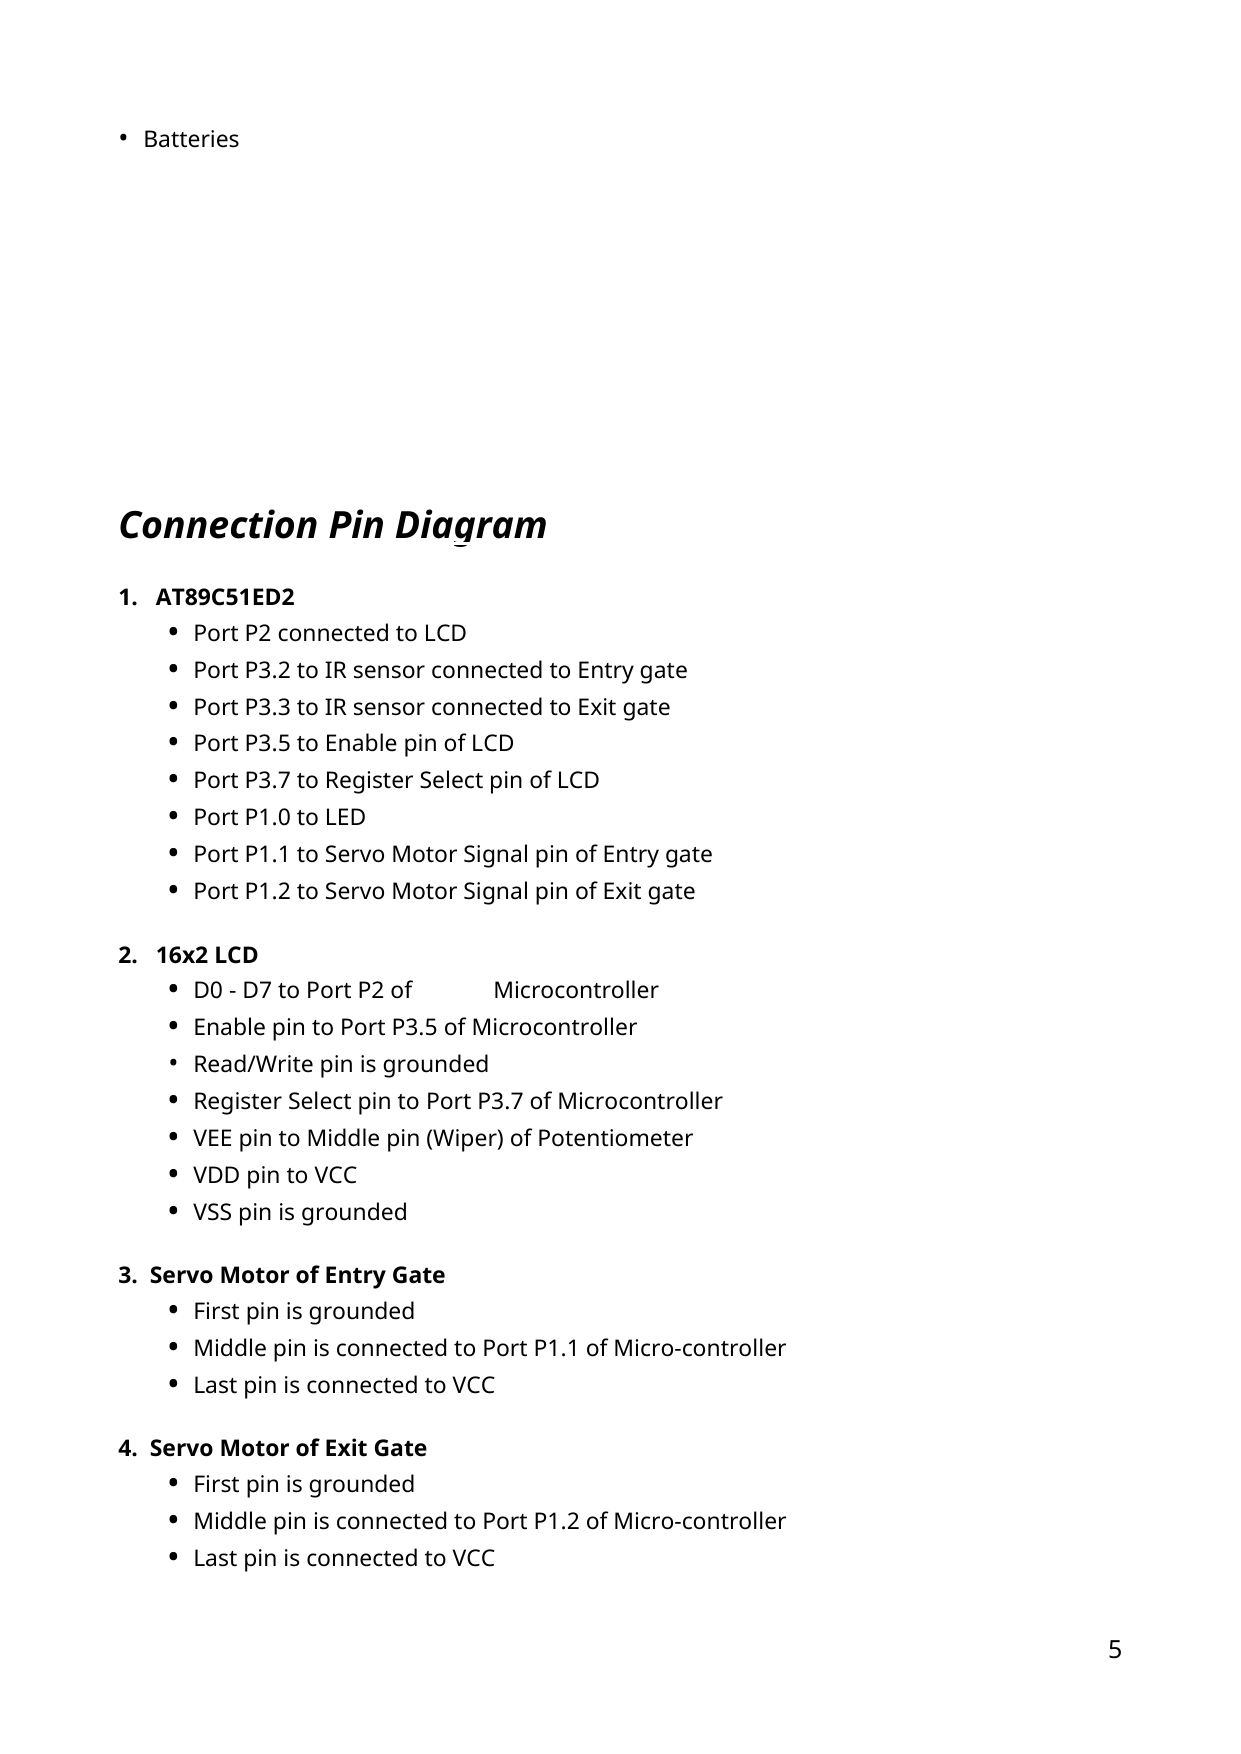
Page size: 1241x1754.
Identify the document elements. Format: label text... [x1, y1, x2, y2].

list Middle pin is connected to Port P1.1 of Micro-controller [168, 1327, 1122, 1364]
text 3. Servo Motor of Entry Gate [118, 1259, 1122, 1290]
list Port P1.0 to LED [168, 797, 1122, 833]
list Port P3.7 to Register Select pin of LCD [168, 760, 1122, 797]
list Port P3.5 to Enable pin of LCD [168, 723, 1122, 760]
text 4. Servo Motor of Exit Gate [118, 1432, 1122, 1463]
list Last pin is connected to VCC [168, 1537, 1122, 1574]
list Port P3.2 to IR sensor connected to Entry gate [168, 649, 1122, 686]
list VDD pin to VCC [168, 1154, 1122, 1191]
list First pin is grounded [168, 1290, 1122, 1327]
list Read/Write pin is grounded [168, 1043, 1122, 1080]
list First pin is grounded [168, 1463, 1122, 1500]
list Middle pin is connected to Port P1.2 of Micro-controller [168, 1500, 1122, 1537]
list Port P2 connected to LCD [168, 612, 1122, 649]
list Enable pin to Port P3.5 of Microcontroller [168, 1007, 1122, 1043]
subtitle Connection Pin Diagram [118, 499, 1122, 550]
list D0 - D7 to Port P2 of Microcontroller [168, 970, 1122, 1007]
list VEE pin to Middle pin (Wiper) of Potentiometer [168, 1117, 1122, 1154]
list AT89C51ED2 [118, 581, 1122, 612]
list Port P3.3 to IR sensor connected to Exit gate [168, 686, 1122, 723]
list Port P1.2 to Servo Motor Signal pin of Exit gate [168, 870, 1122, 907]
text 2. 16x2 LCD [118, 938, 1122, 970]
list Port P1.1 to Servo Motor Signal pin of Entry gate [168, 833, 1122, 870]
list VSS pin is grounded [168, 1191, 1122, 1228]
list Register Select pin to Port P3.7 of Microcontroller [168, 1080, 1122, 1117]
list Last pin is connected to VCC [168, 1364, 1122, 1401]
list Batteries [118, 118, 1122, 155]
